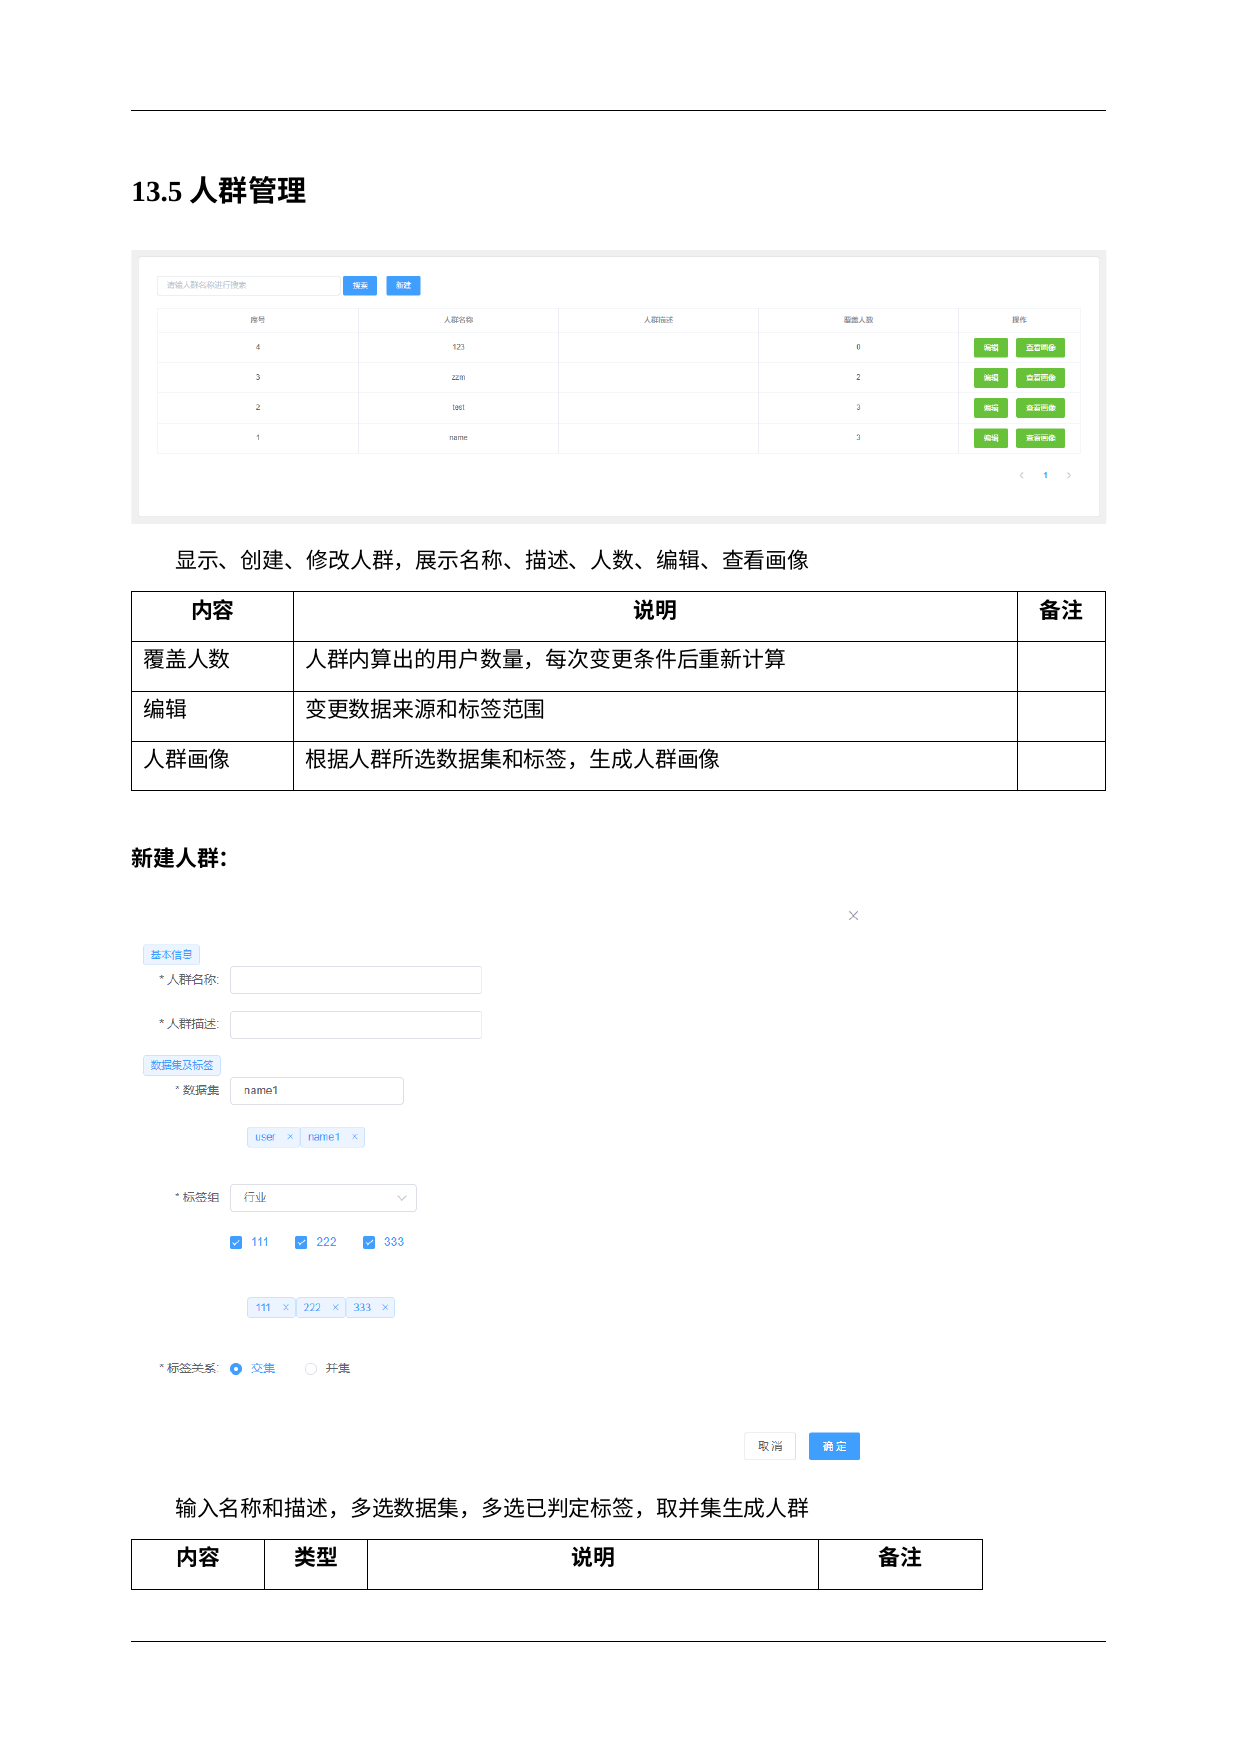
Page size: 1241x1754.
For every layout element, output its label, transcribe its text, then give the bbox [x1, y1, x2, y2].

table_cell 人群画像 [132, 742, 293, 790]
table_cell 变更数据来源和标签范围 [294, 692, 1017, 741]
table_cell [1018, 692, 1105, 741]
table_header 说明 [368, 1540, 818, 1589]
table_header 内容 [132, 1540, 264, 1589]
table_cell 人群内算出的用户数量，每次变更条件后重新计算 [294, 642, 1017, 691]
text 显示、创建、修改人群，展示名称、描述、人数、编辑、查看画像 [131, 542, 1106, 575]
picture [131, 897, 865, 1466]
picture [131, 250, 1107, 524]
table_cell [1018, 642, 1105, 691]
table_cell 覆盖人数 [132, 642, 293, 691]
table_header 内容 [132, 592, 293, 641]
table_header 备注 [1018, 592, 1105, 641]
text 新建人群： [131, 840, 1106, 873]
table_cell [1018, 742, 1105, 790]
table_cell 编辑 [132, 692, 293, 741]
text 输入名称和描述，多选数据集，多选已判定标签，取并集生成人群 [131, 1490, 1106, 1523]
subtitle 人群管理 [131, 156, 1106, 221]
table_header 说明 [294, 592, 1017, 641]
table_header 类型 [265, 1540, 367, 1589]
table_cell 根据人群所选数据集和标签，生成人群画像 [294, 742, 1017, 790]
table_header 备注 [819, 1540, 982, 1589]
